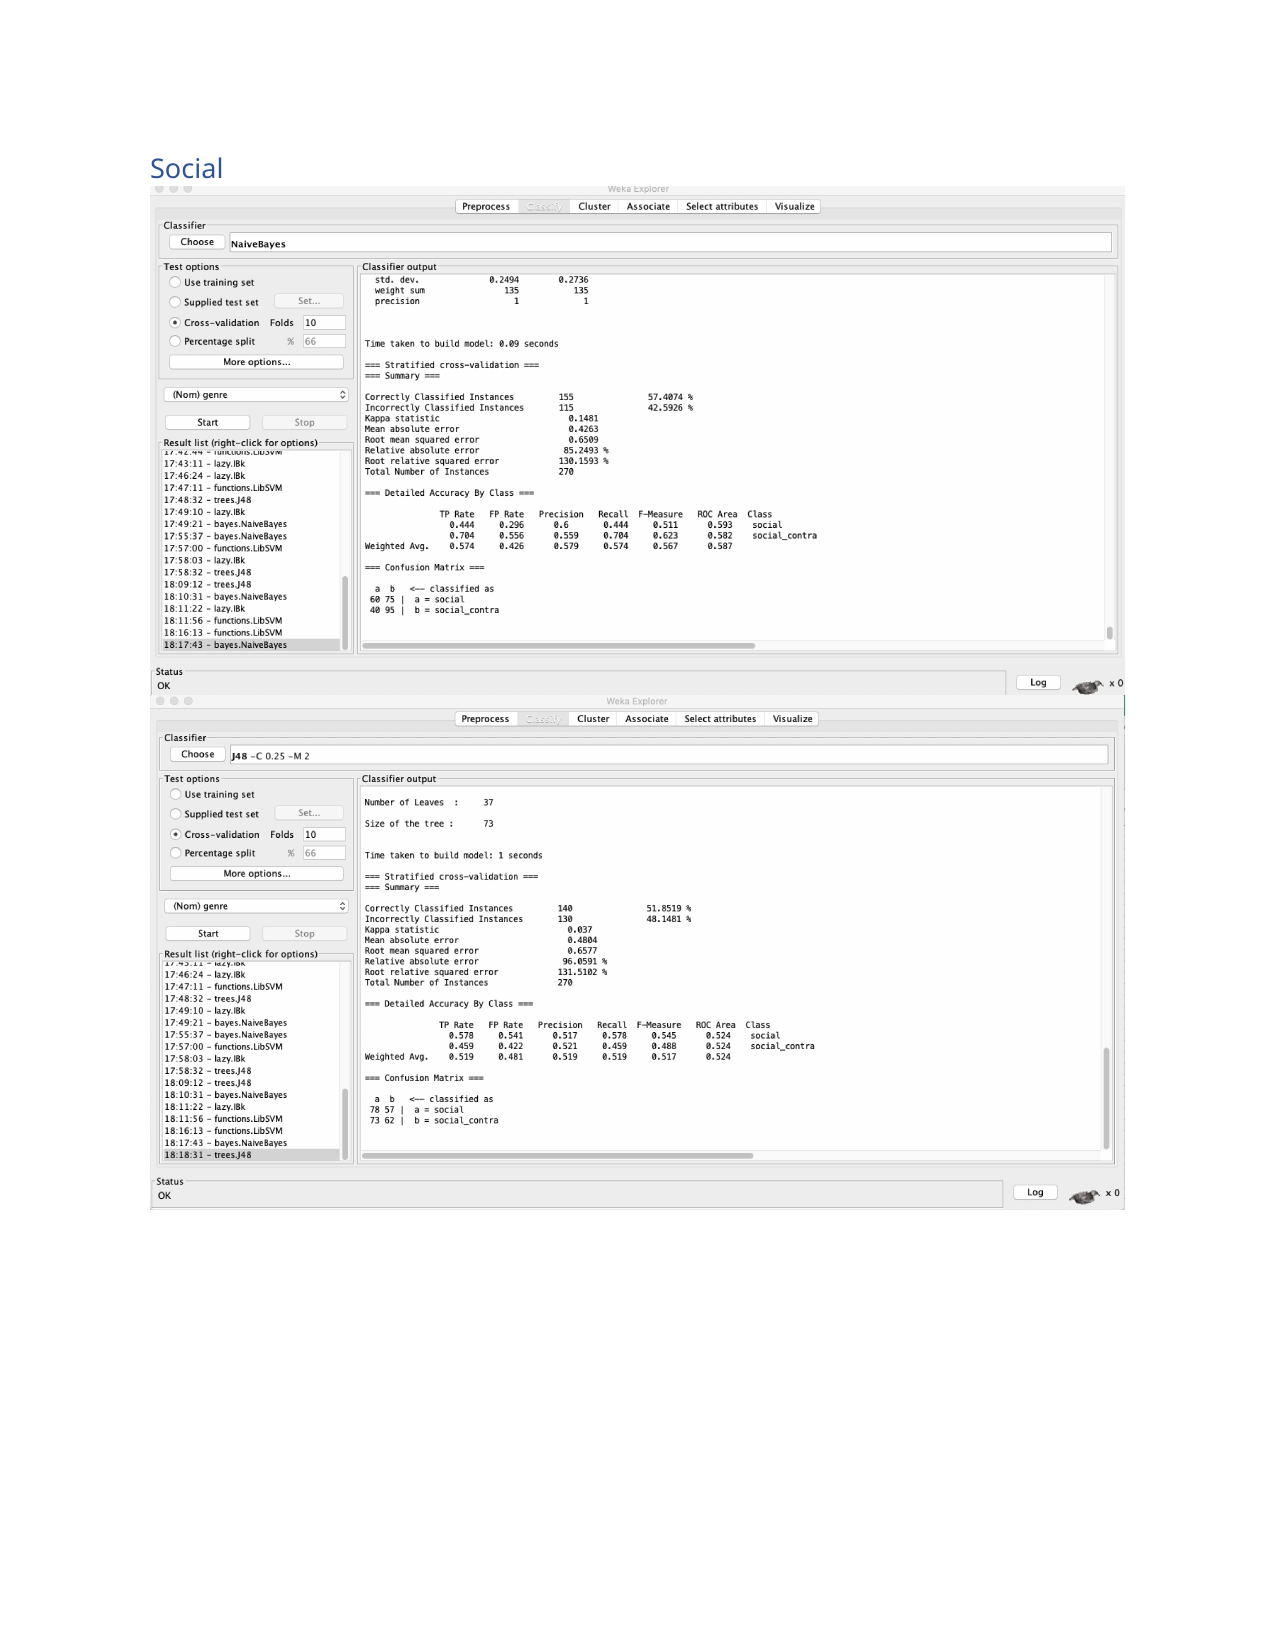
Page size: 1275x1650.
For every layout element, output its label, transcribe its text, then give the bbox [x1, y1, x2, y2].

subtitle Social [150, 150, 1125, 186]
picture [150, 186, 1125, 1210]
